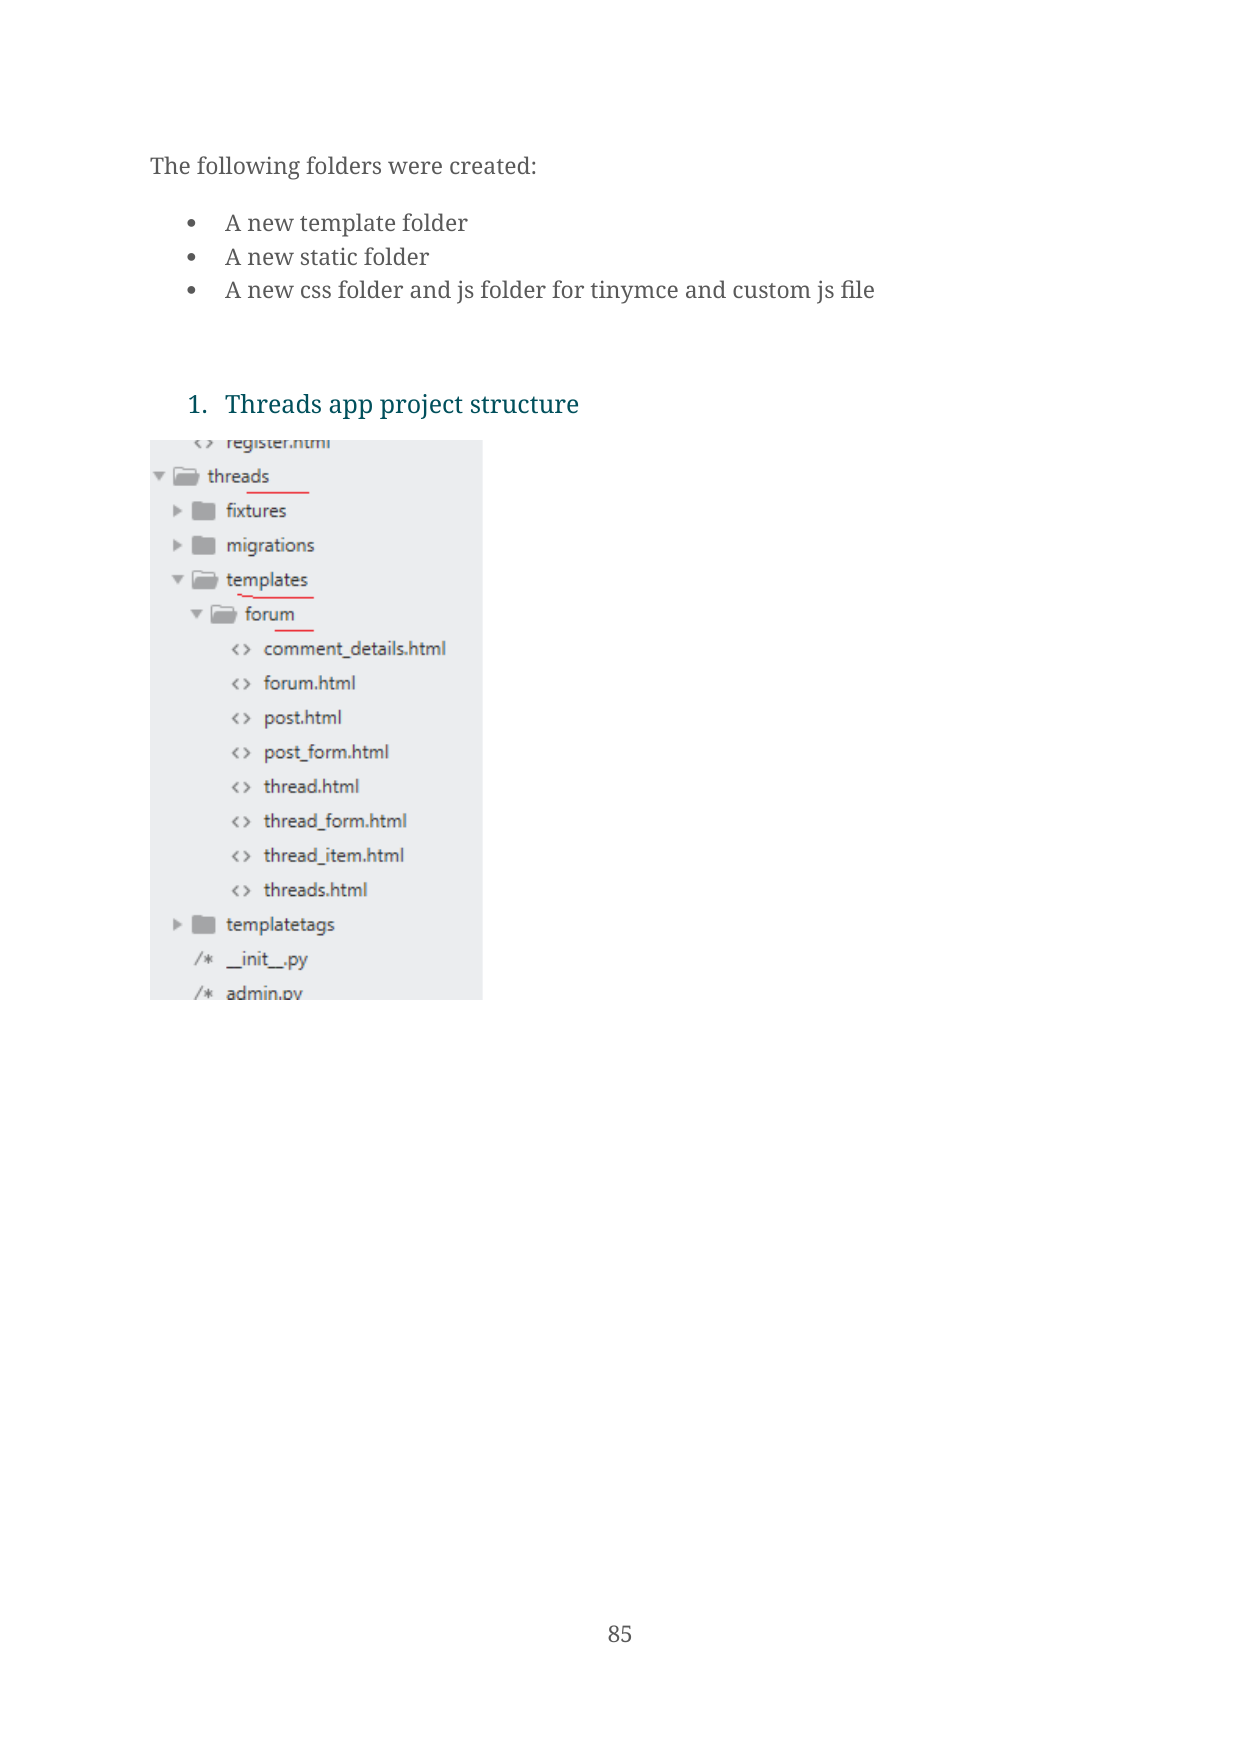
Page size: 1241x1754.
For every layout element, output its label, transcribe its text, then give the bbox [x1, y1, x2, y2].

picture [150, 440, 483, 1000]
text The following folders were created: [150, 150, 1090, 181]
list A new css folder and js folder for tinymce and custom js file [187, 274, 1090, 306]
list A new static folder [187, 241, 1090, 272]
list A new template folder [187, 207, 1090, 238]
list Threads app project structure [187, 386, 1090, 421]
